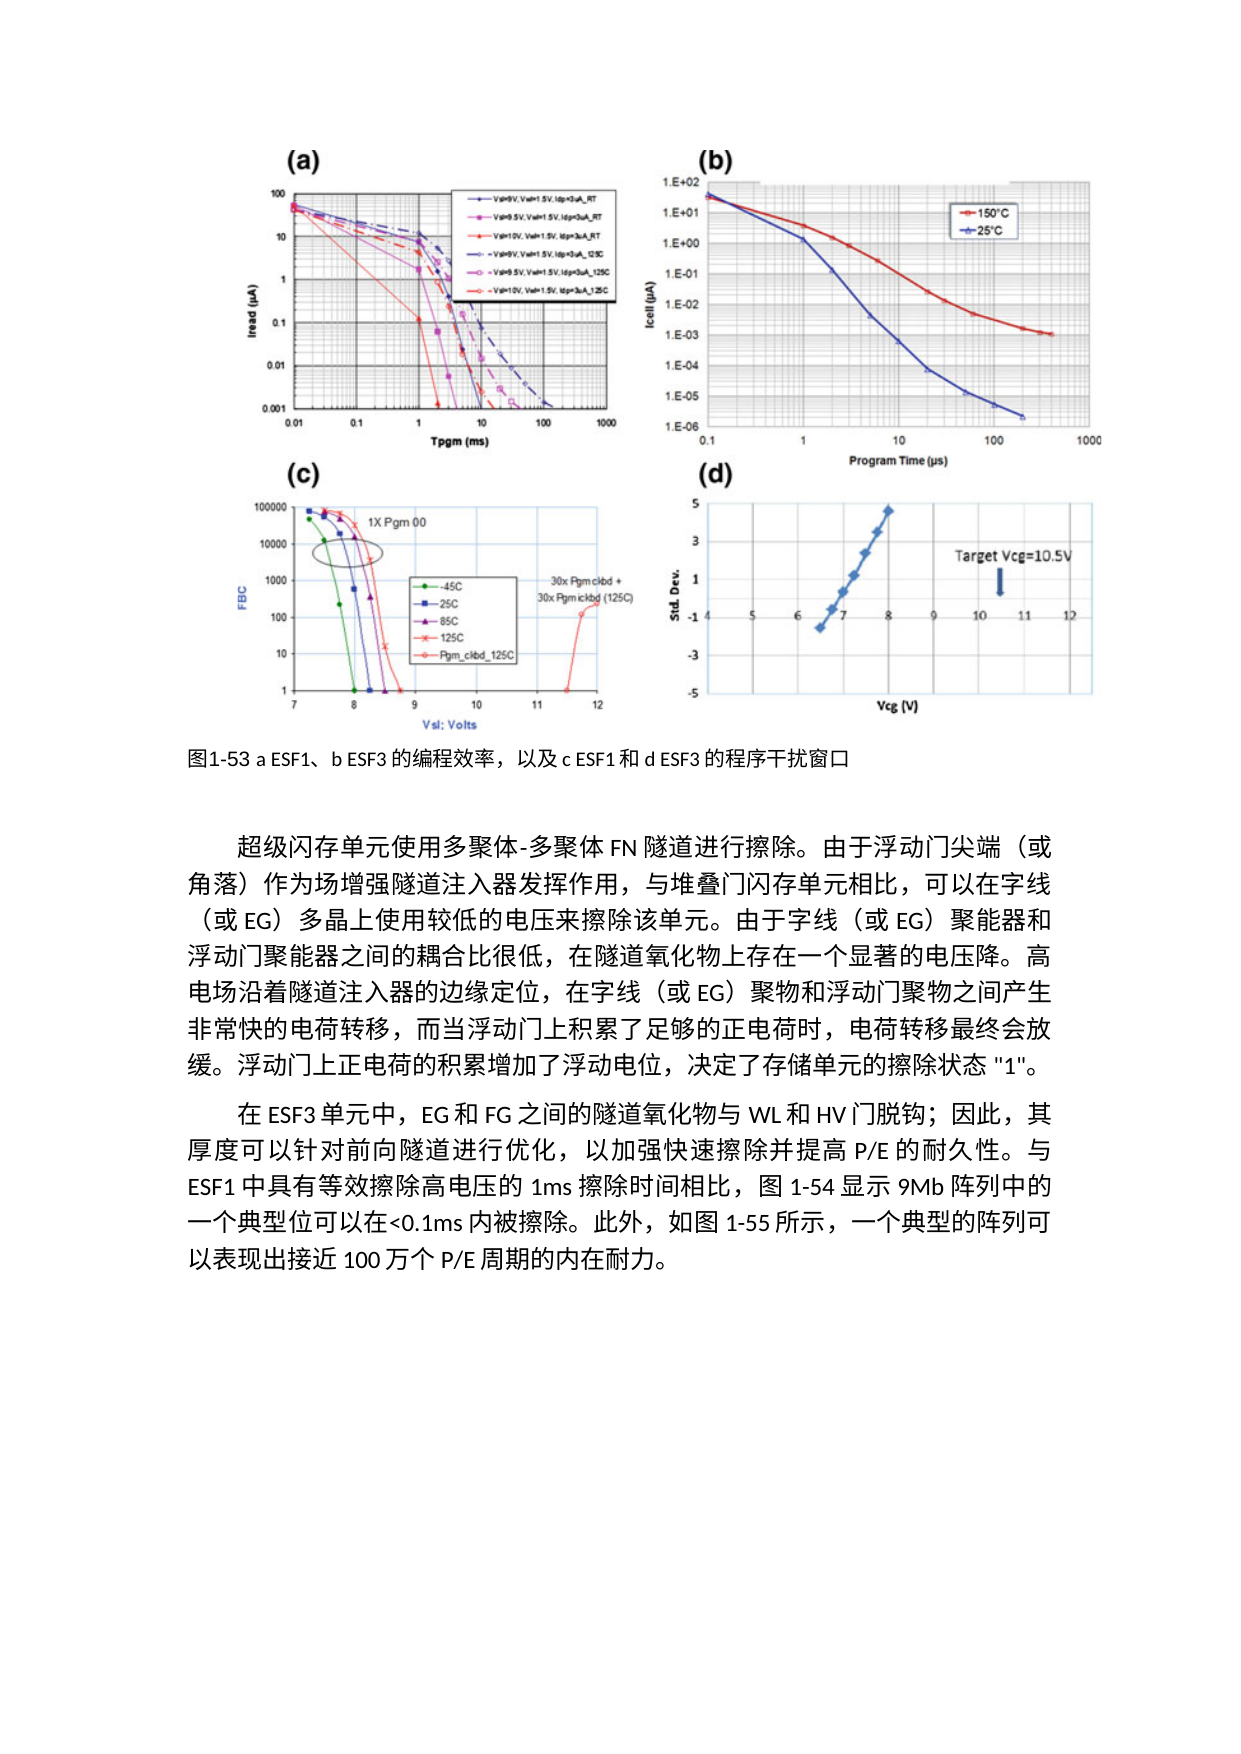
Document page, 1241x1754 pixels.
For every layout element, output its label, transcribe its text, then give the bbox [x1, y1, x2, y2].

text 超级闪存单元使用多聚体-多聚体FN隧道进行擦除。由于浮动门尖端（或角落）作为场增强隧道注入器发挥作用，与堆叠门闪存单元相比，可以在字线（或EG）多晶上使用较低的电压来擦除该单元。由于字线（或EG）聚能器和浮动门聚能器之间的耦合比很低，在隧道氧化物上存在一个显著的电压降。高电场沿着隧道注入器的边缘定位，在字线（或EG）聚物和浮动门聚物之间产生非常快的电荷转移，而当浮动门上积累了足够的正电荷时，电荷转移最终会放缓。浮动门上正电荷的积累增加了浮动电位，决定了存储单元的擦除状态 "1"。 [187, 828, 1053, 1082]
text 在ESF3单元中，EG和FG之间的隧道氧化物与WL和HV门脱钩；因此，其厚度可以针对前向隧道进行优化，以加强快速擦除并提高P/E的耐久性。与ESF1中具有等效擦除高电压的1ms擦除时间相比，图1-54显示9Mb阵列中的一个典型位可以在<0.1ms内被擦除。此外，如图1-55所示，一个典型的阵列可以表现出接近100万个P/E周期的内在耐力。 [187, 1094, 1053, 1275]
